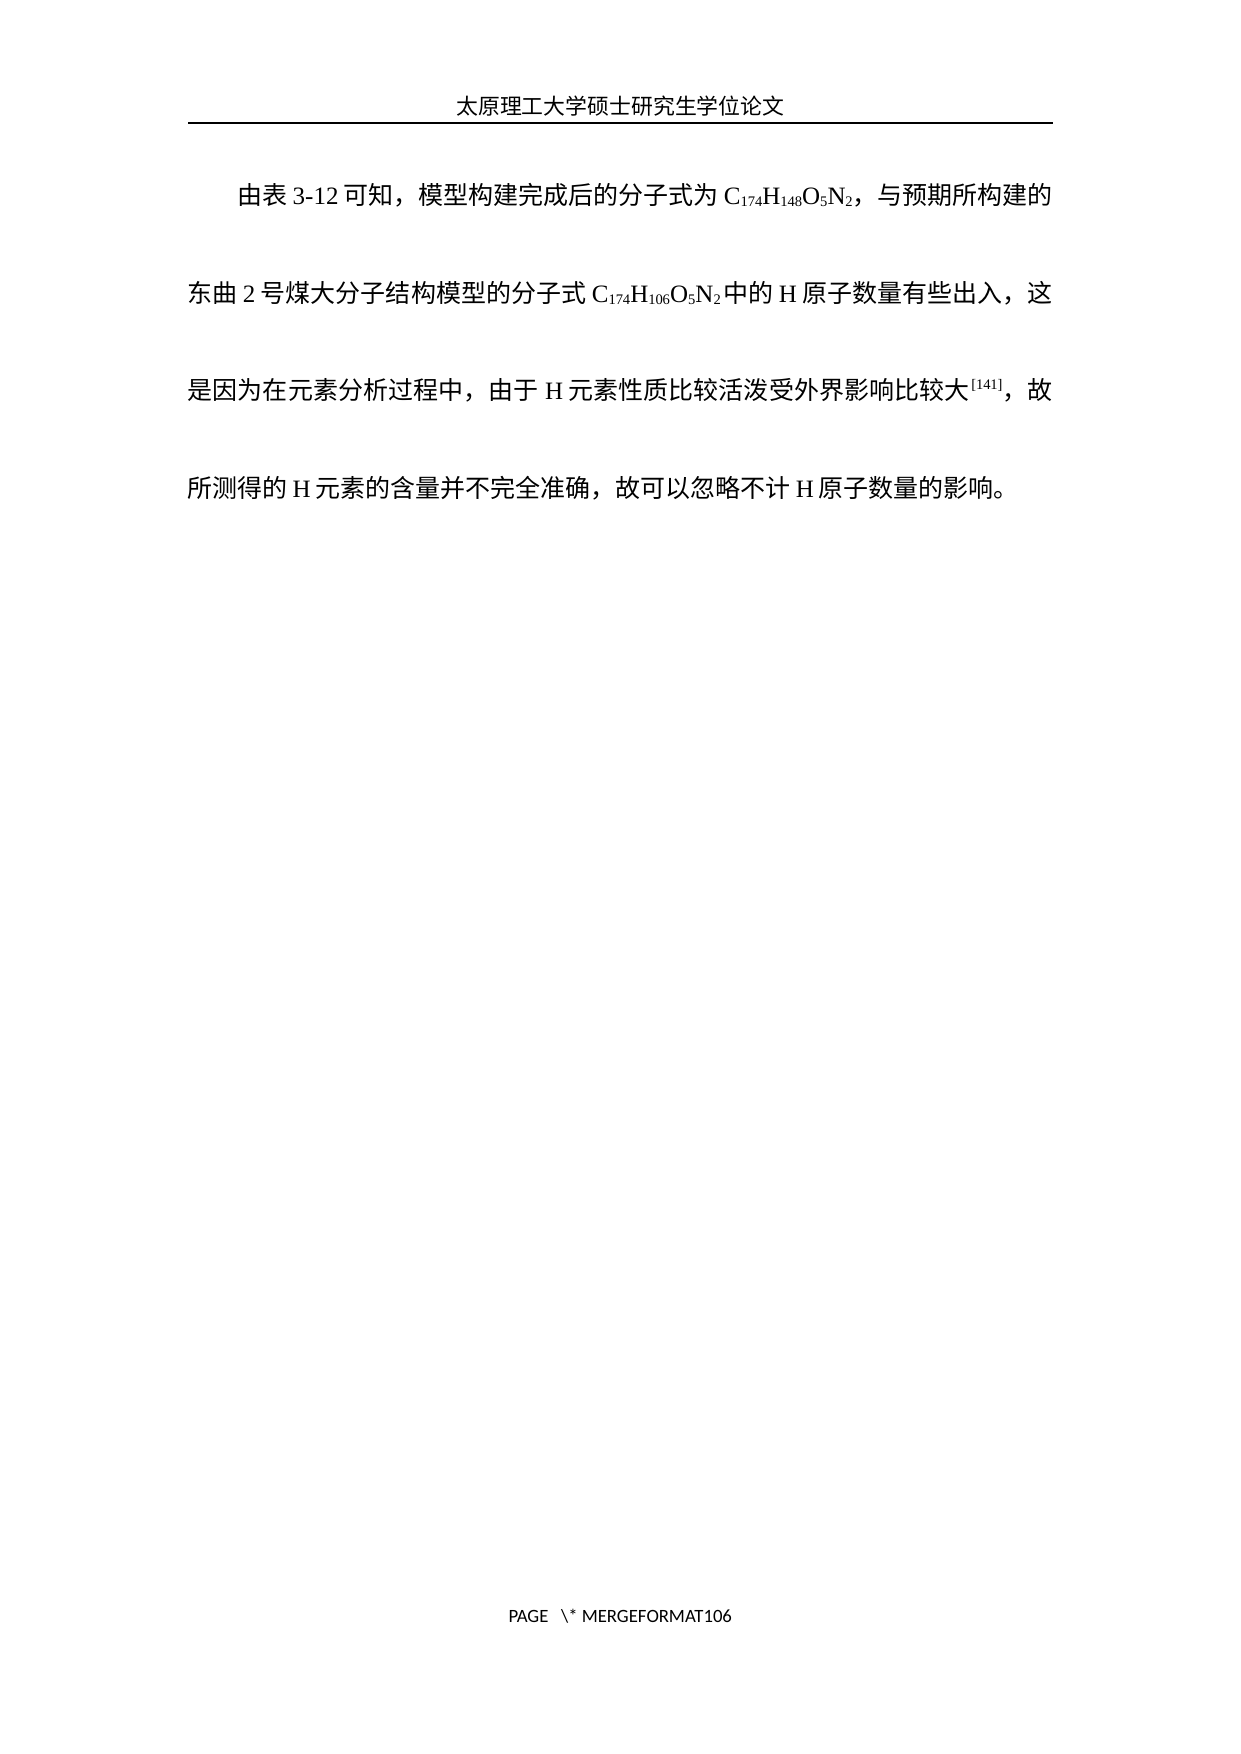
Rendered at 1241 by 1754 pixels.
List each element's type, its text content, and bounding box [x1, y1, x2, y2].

text 由表3-12可知，模型构建完成后的分子式为C174H148O5N2，与预期所构建的东曲2号煤大分子结构模型的分子式C174H106O5N2中的H原子数量有些出入，这是因为在元素分析过程中，由于H元素性质比较活泼受外界影响比较大[141]，故所测得的H元素的含量并不完全准确，故可以忽略不计H原子数量的影响。 [187, 161, 1053, 519]
